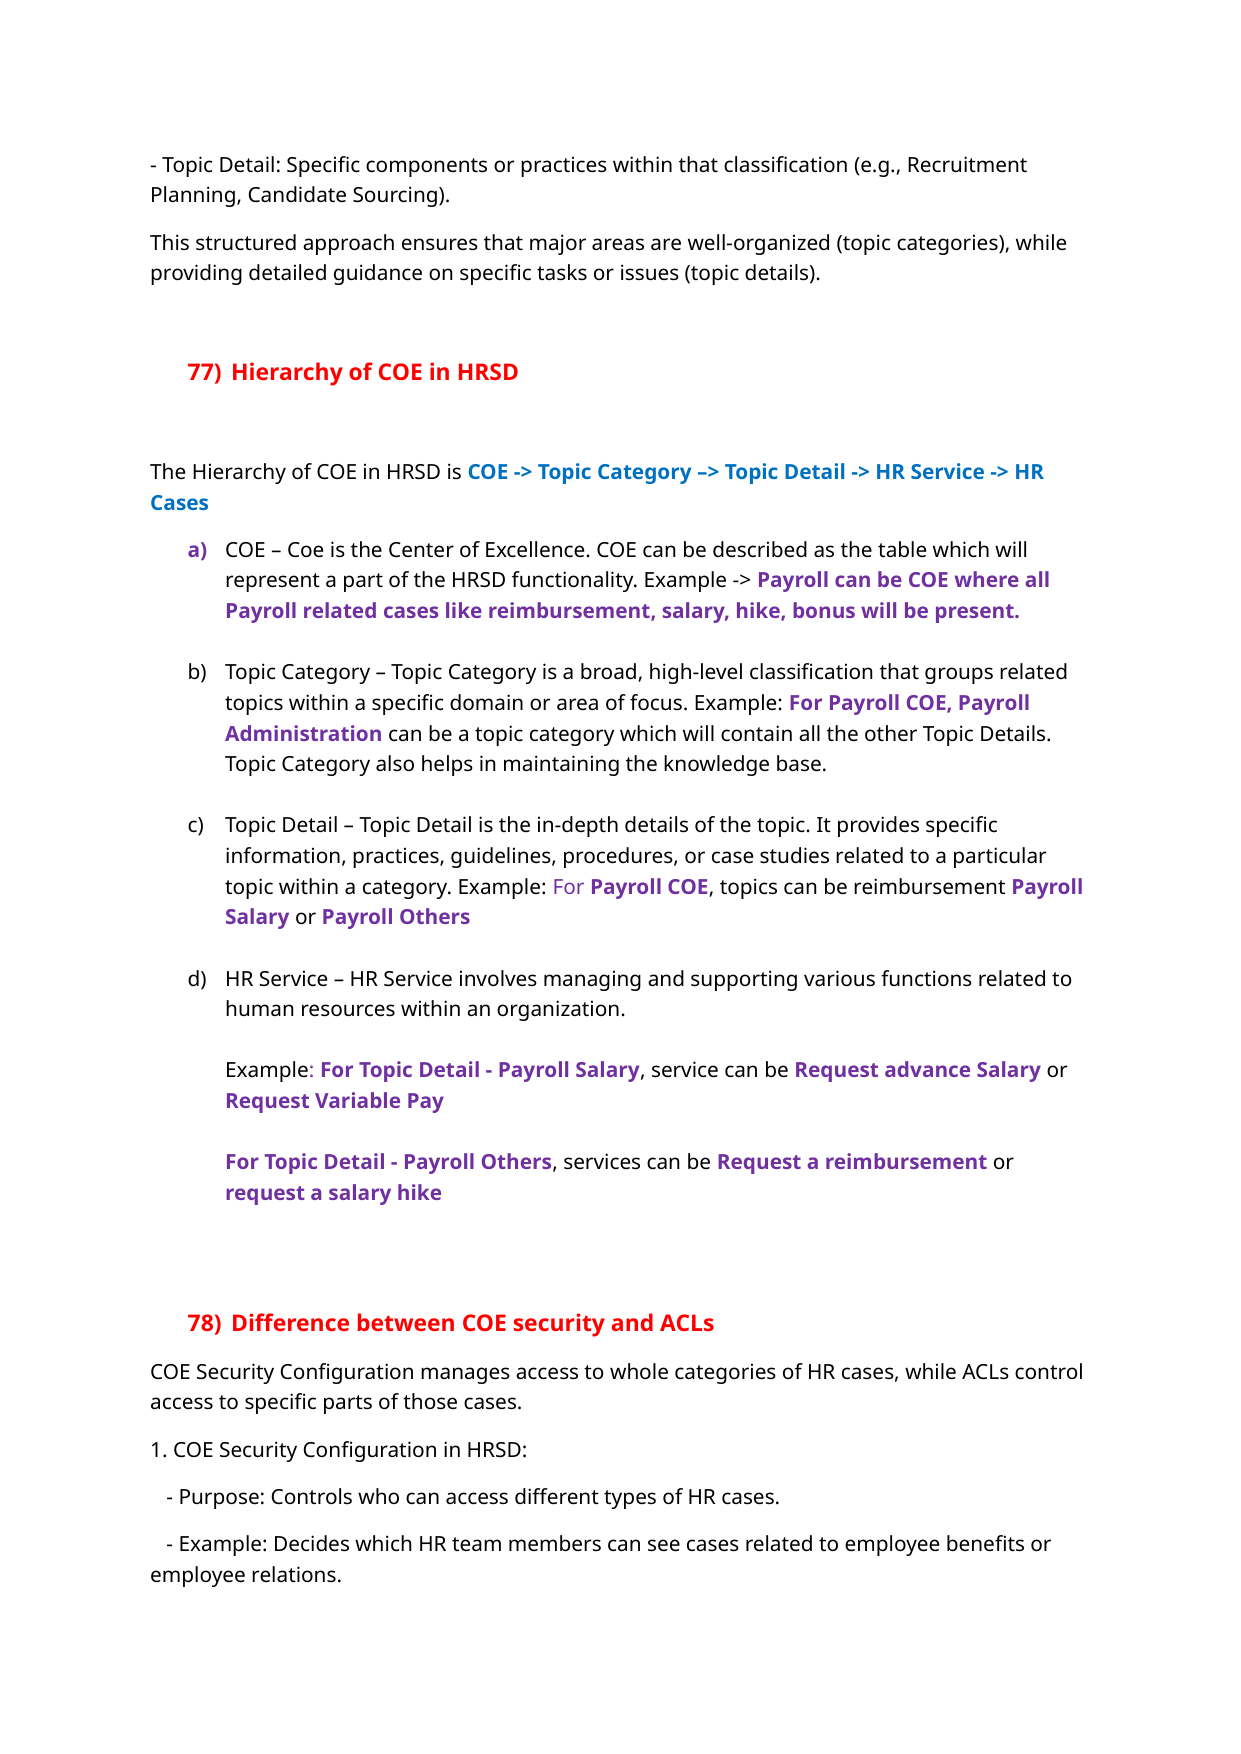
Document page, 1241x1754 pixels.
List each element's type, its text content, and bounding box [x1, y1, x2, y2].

text COE Security Configuration manages access to whole categories of HR cases, while ACLs control access to specific parts of those cases. [150, 1357, 1090, 1416]
text 1. COE Security Configuration in HRSD: [150, 1435, 1090, 1463]
text - Topic Detail: Specific components or practices within that classification (e.g., Recruitment Planning, Candidate Sourcing). [150, 150, 1090, 209]
list HR Service – HR Service involves managing and supporting various functions related to human resources within an organization. [187, 964, 1090, 1023]
list Example: For Topic Detail - Payroll Salary, service can be Request advance Salary or Request Variable Pay [225, 1056, 1090, 1115]
text - Purpose: Controls who can access different types of HR cases. [150, 1482, 1090, 1511]
list COE – Coe is the Center of Excellence. COE can be described as the table which will represent a part of the HRSD functionality. Example -> Payroll can be COE where all Payroll related cases like reimbursement, salary, hike, bonus will be present. [187, 535, 1090, 625]
list Topic Category – Topic Category is a broad, high-level classification that groups related topics within a specific domain or area of focus. Example: For Payroll COE, Payroll Administration can be a topic category which will contain all the other Topic Details. Topic Category also helps in maintaining the knowledge base. [187, 657, 1090, 778]
text The Hierarchy of COE in HRSD is COE -> Topic Category –> Topic Detail -> HR Service -> HR Cases [150, 457, 1090, 516]
text This structured approach ensures that major areas are well-organized (topic categories), while providing detailed guidance on specific tasks or issues (topic details). [150, 228, 1090, 287]
list Hierarchy of COE in HRSD [187, 356, 1090, 387]
list Difference between COE security and ACLs [187, 1306, 1090, 1338]
list Topic Detail – Topic Detail is the in-depth details of the topic. It provides specific information, practices, guidelines, procedures, or case studies related to a particular topic within a category. Example: For Payroll COE, topics can be reimbursement Payroll Salary or Payroll Others [187, 811, 1090, 931]
list For Topic Detail - Payroll Others, services can be Request a reimbursement or request a salary hike [225, 1147, 1090, 1207]
text - Example: Decides which HR team members can see cases related to employee benefits or employee relations. [150, 1529, 1090, 1588]
